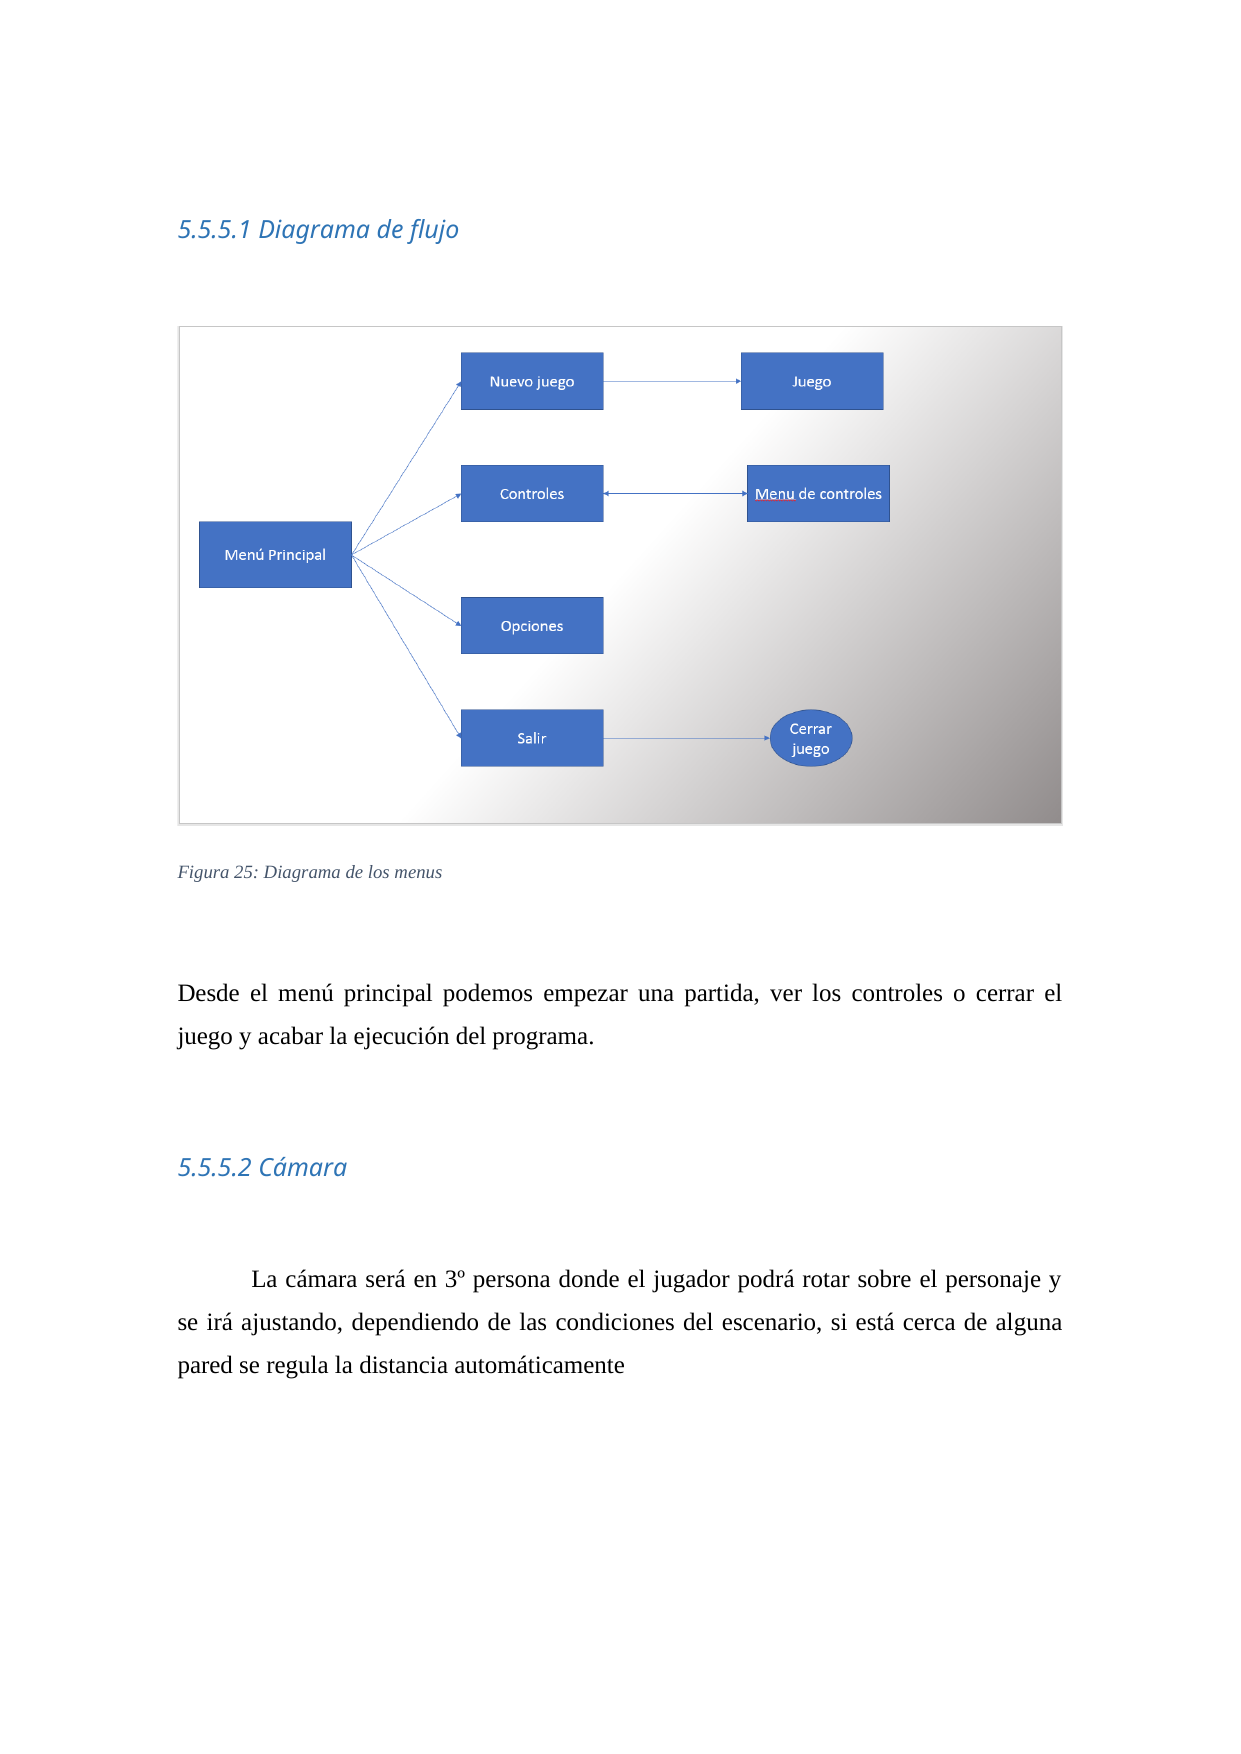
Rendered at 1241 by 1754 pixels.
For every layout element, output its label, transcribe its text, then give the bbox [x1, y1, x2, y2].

picture [177, 326, 1063, 826]
text Figura 25: Diagrama de los menus [177, 861, 1063, 883]
text La cámara será en 3º persona donde el jugador podrá rotar sobre el personaje y se irá ajustando, dependiendo de las condiciones del escenario, si está cerca de alguna pared se regula la distancia automáticamente [177, 1264, 1063, 1379]
subtitle 5.5.5.2 Cámara [177, 1149, 1063, 1183]
subtitle 5.5.5.1 Diagrama de flujo [177, 212, 1063, 246]
text Desde el menú principal podemos empezar una partida, ver los controles o cerrar el juego y acabar la ejecución del programa. [177, 978, 1063, 1050]
